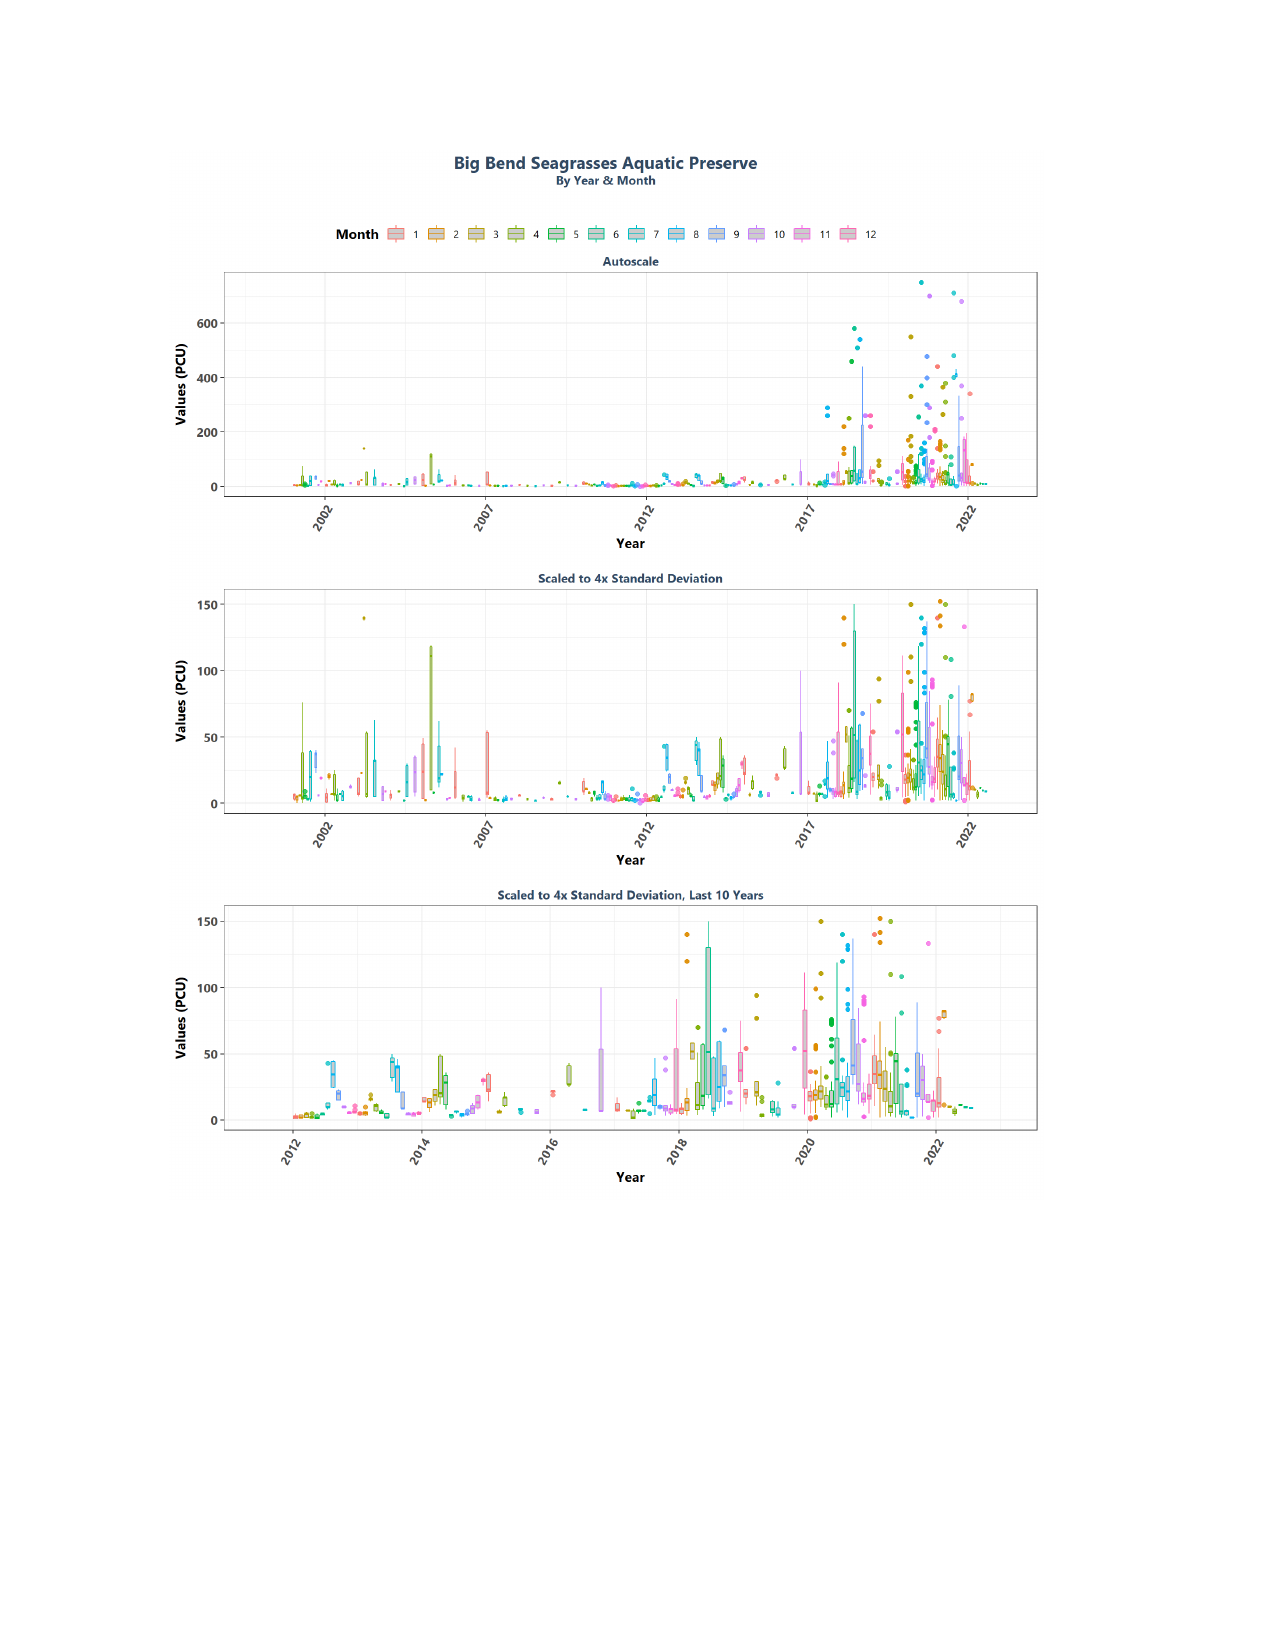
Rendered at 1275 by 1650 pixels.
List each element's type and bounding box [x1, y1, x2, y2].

picture [168, 150, 1044, 1200]
